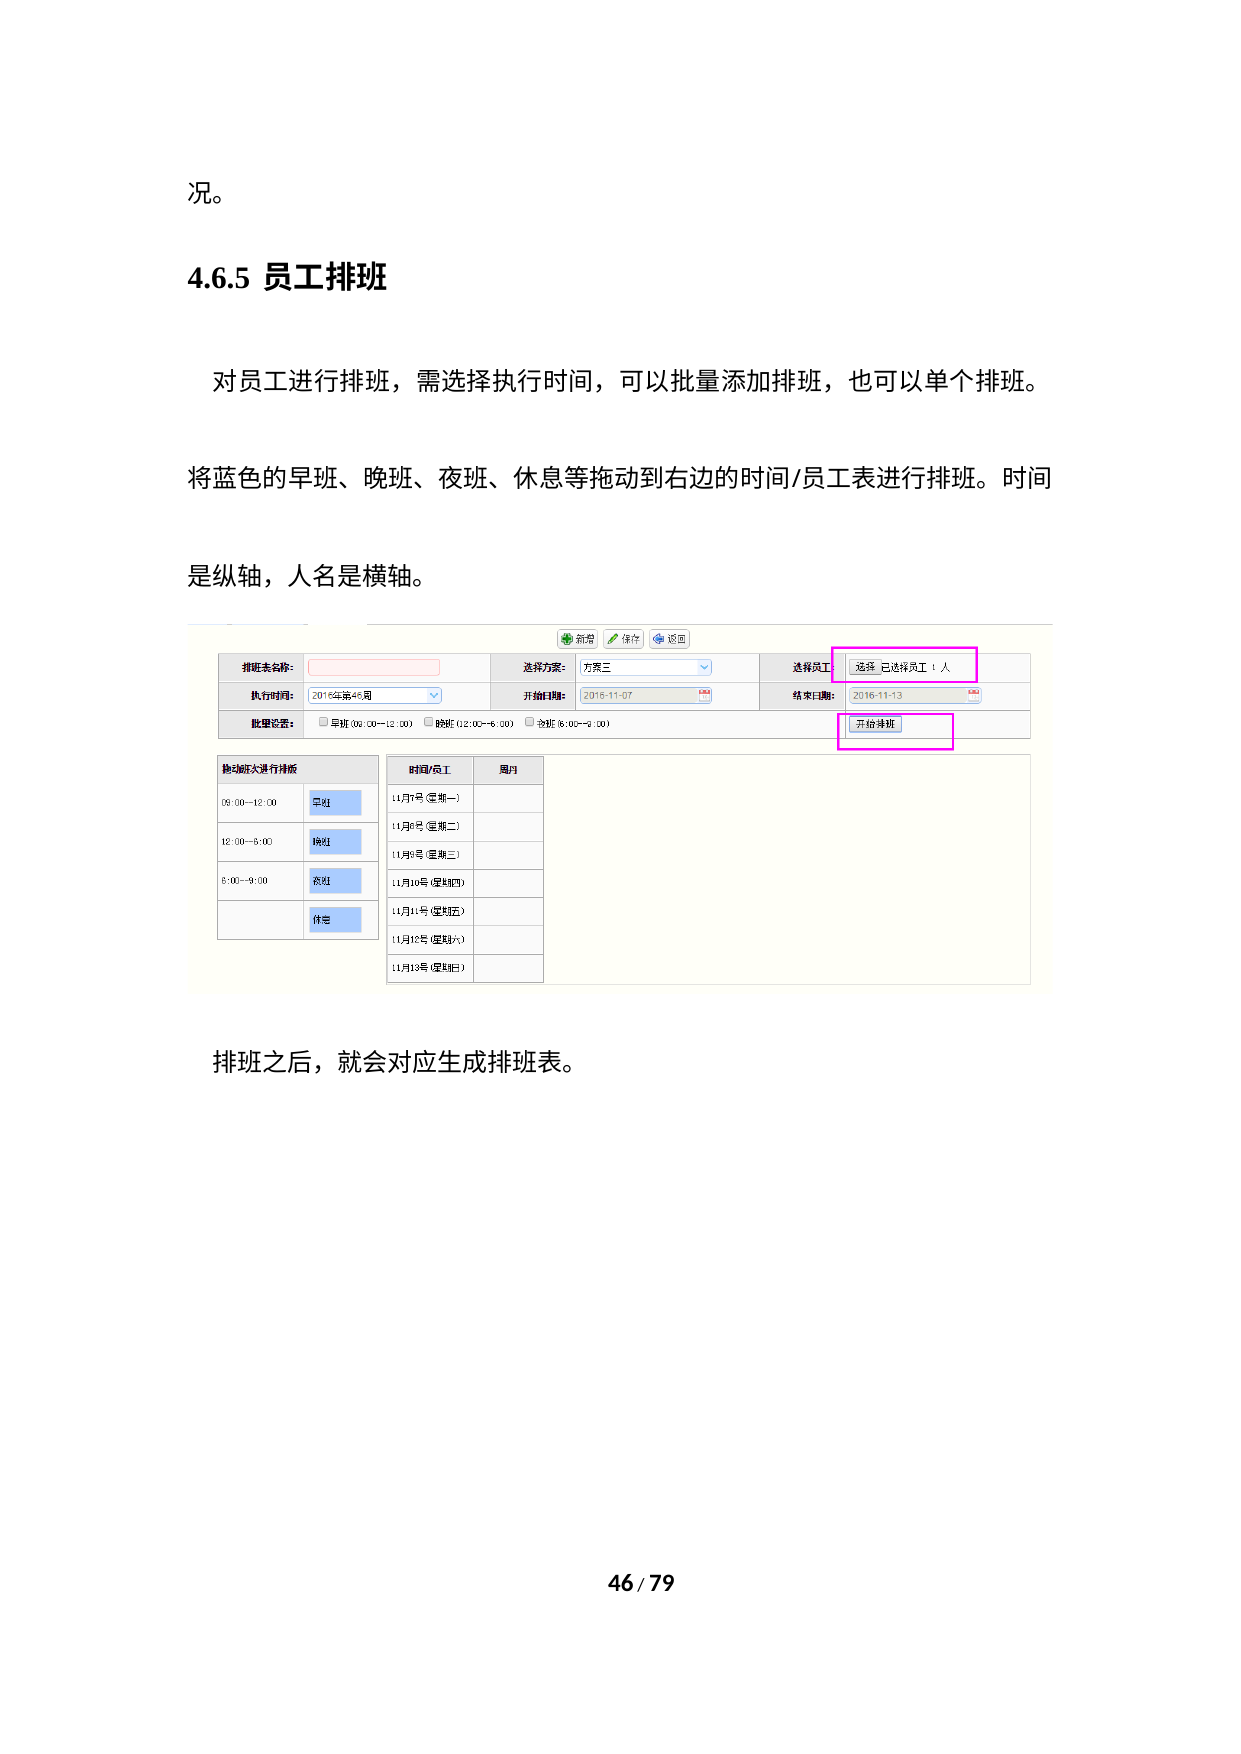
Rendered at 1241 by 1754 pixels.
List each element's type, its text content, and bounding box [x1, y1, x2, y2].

text 对员工进行排班，需选择执行时间，可以批量添加排班，也可以单个排班。将蓝色的早班、晚班、夜班、休息等拖动到右边的时间/员工表进行排班。时间是纵轴，人名是横轴。 [187, 347, 1053, 607]
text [187, 159, 1053, 224]
text 排班之后，就会对应生成排班表。 [187, 1028, 1053, 1093]
picture [187, 624, 1053, 994]
subtitle 员工排班 [187, 243, 1053, 308]
